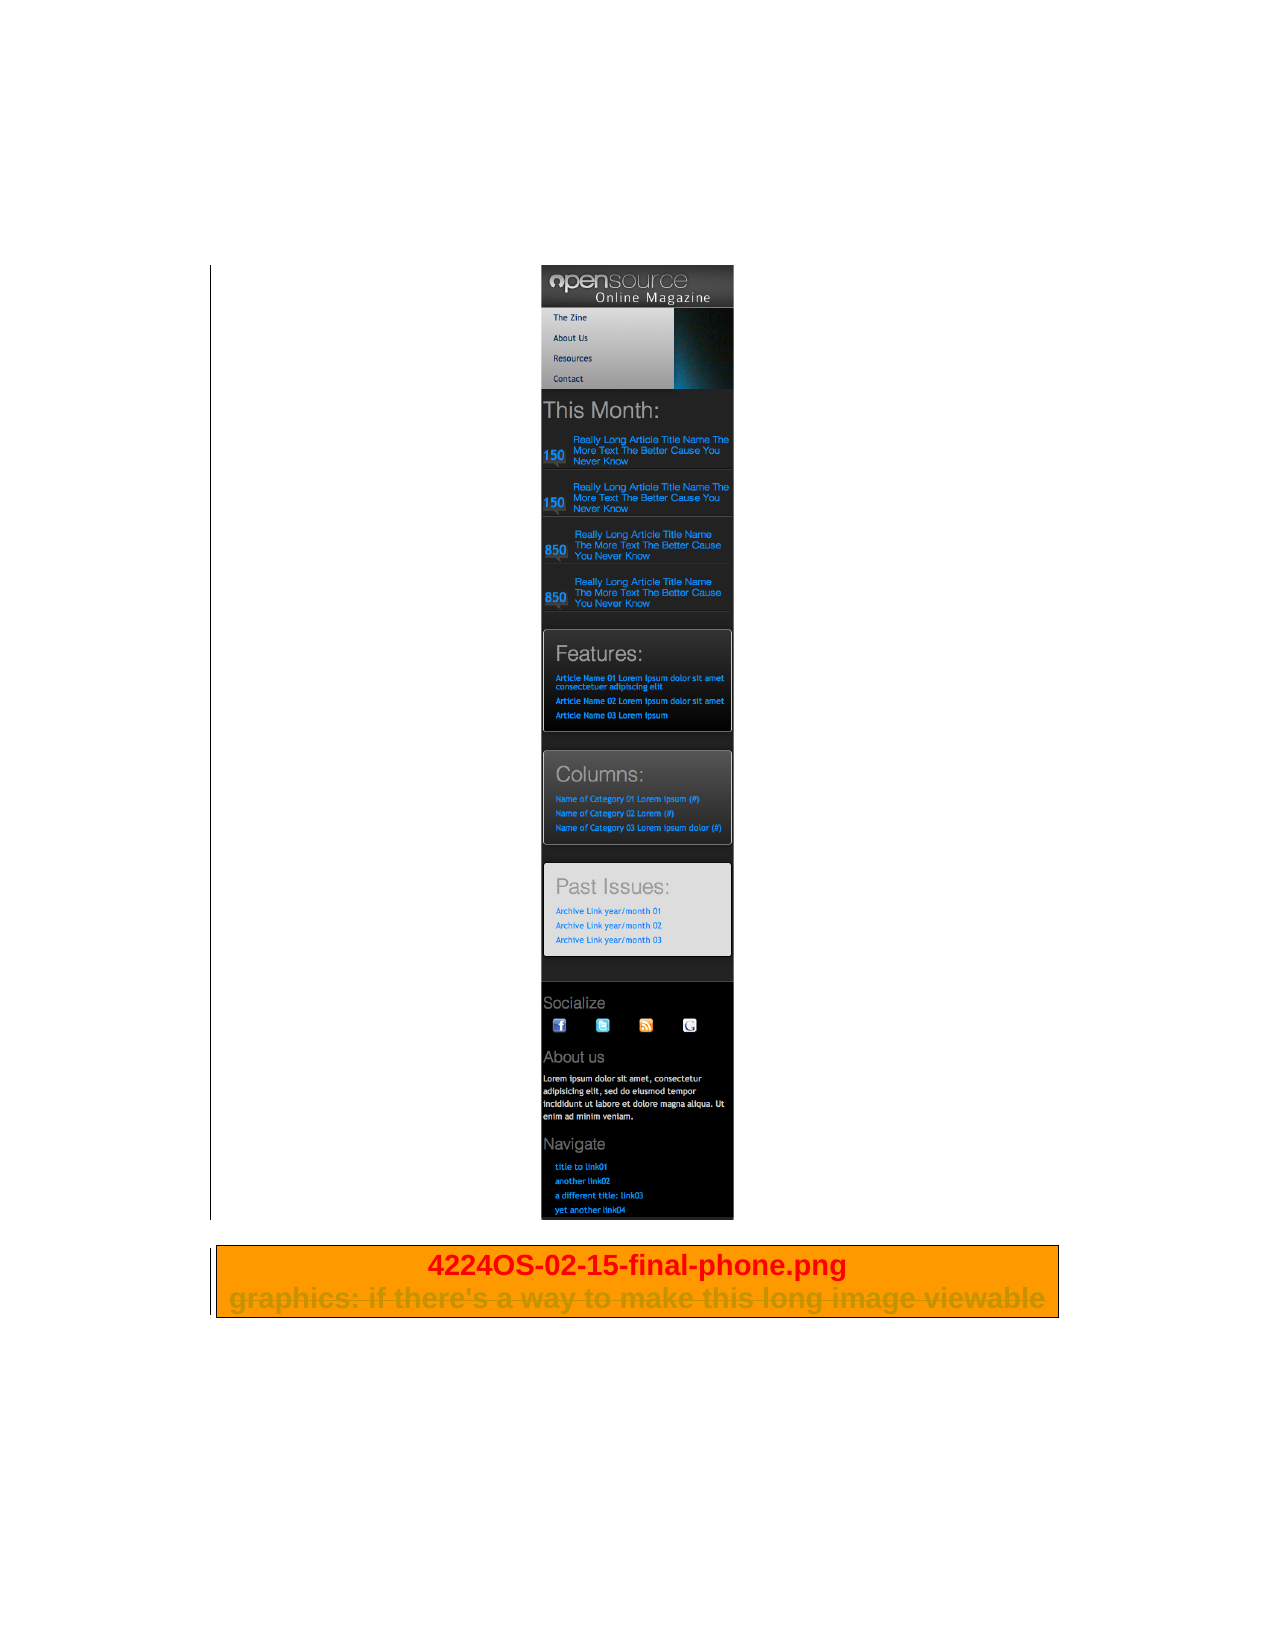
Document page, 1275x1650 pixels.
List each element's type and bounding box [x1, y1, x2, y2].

text [217, 1246, 1058, 1317]
picture [541, 265, 734, 1220]
